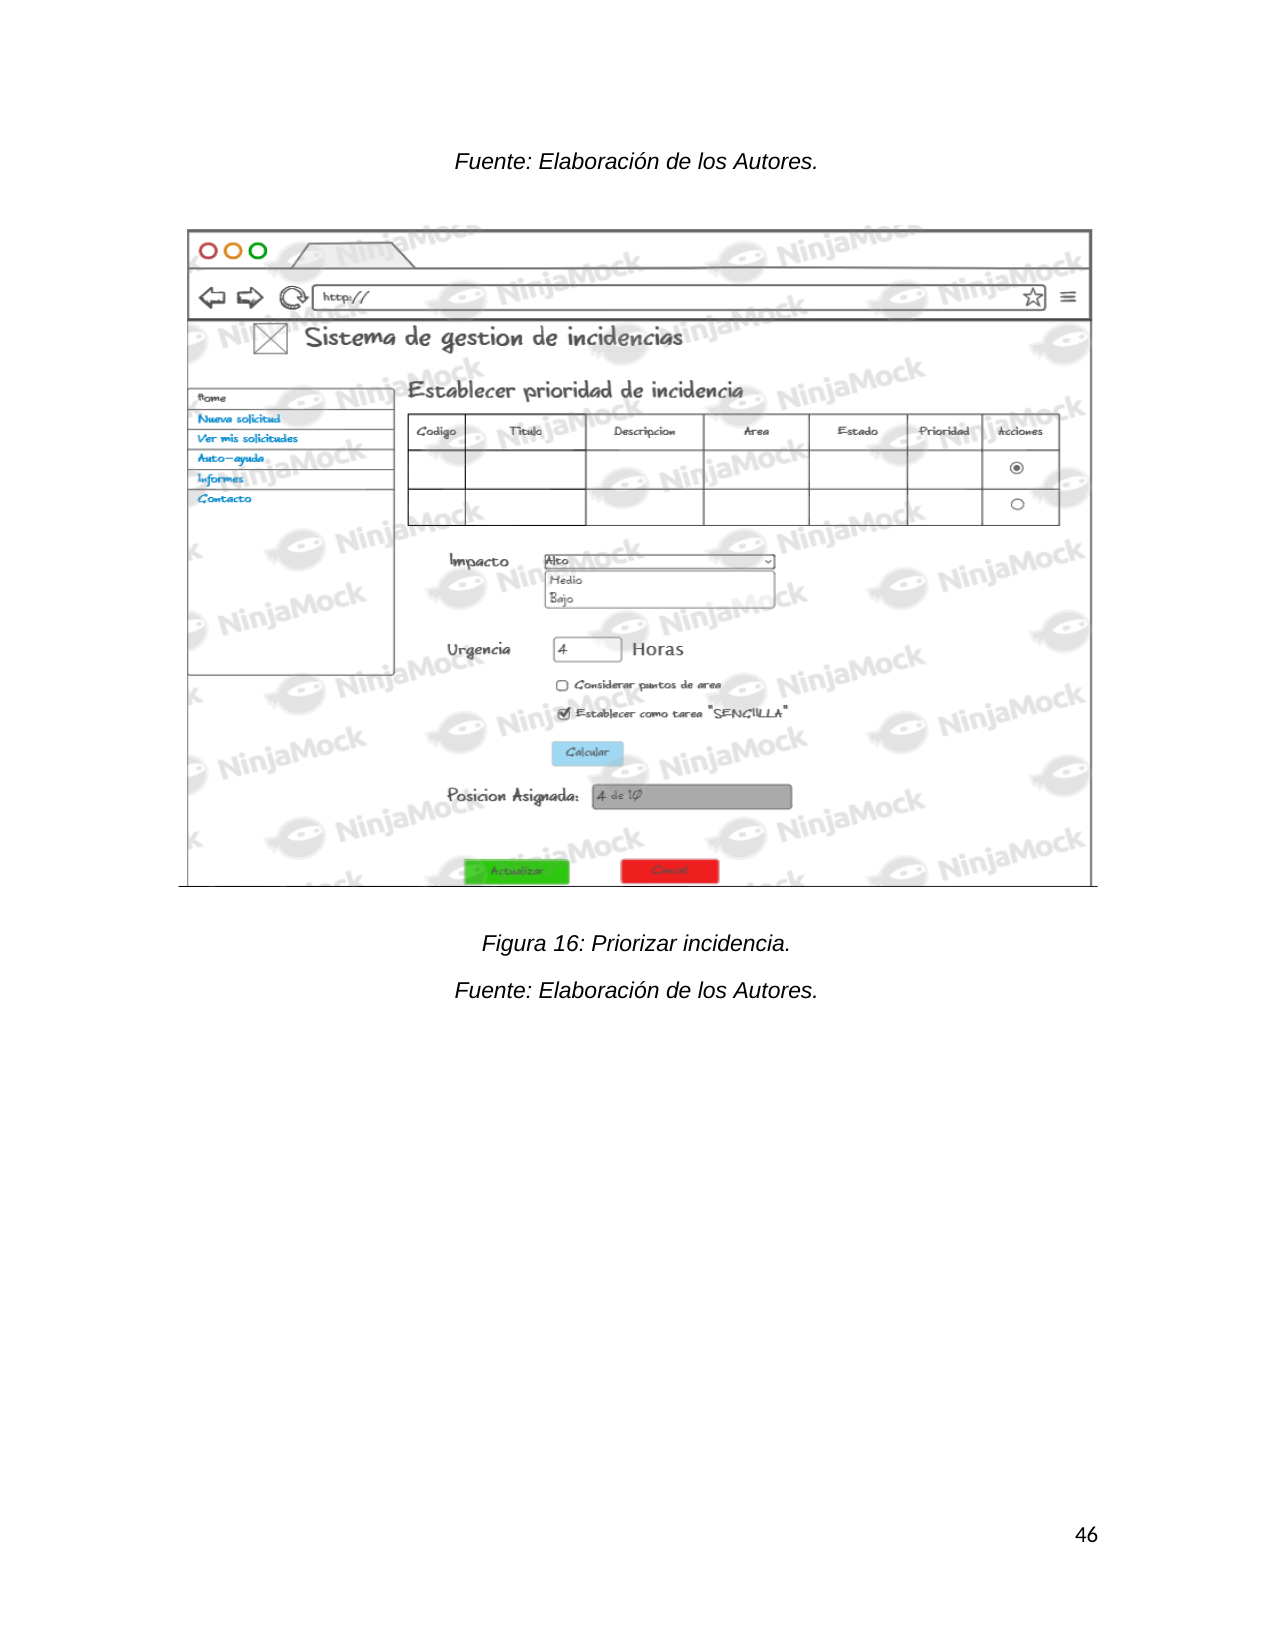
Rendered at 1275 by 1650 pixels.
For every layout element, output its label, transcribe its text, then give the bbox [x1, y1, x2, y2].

text Fuente: Elaboración de los Autores. [177, 148, 1098, 174]
text Fuente: Elaboración de los Autores. [177, 977, 1098, 1004]
picture [178, 225, 1098, 887]
